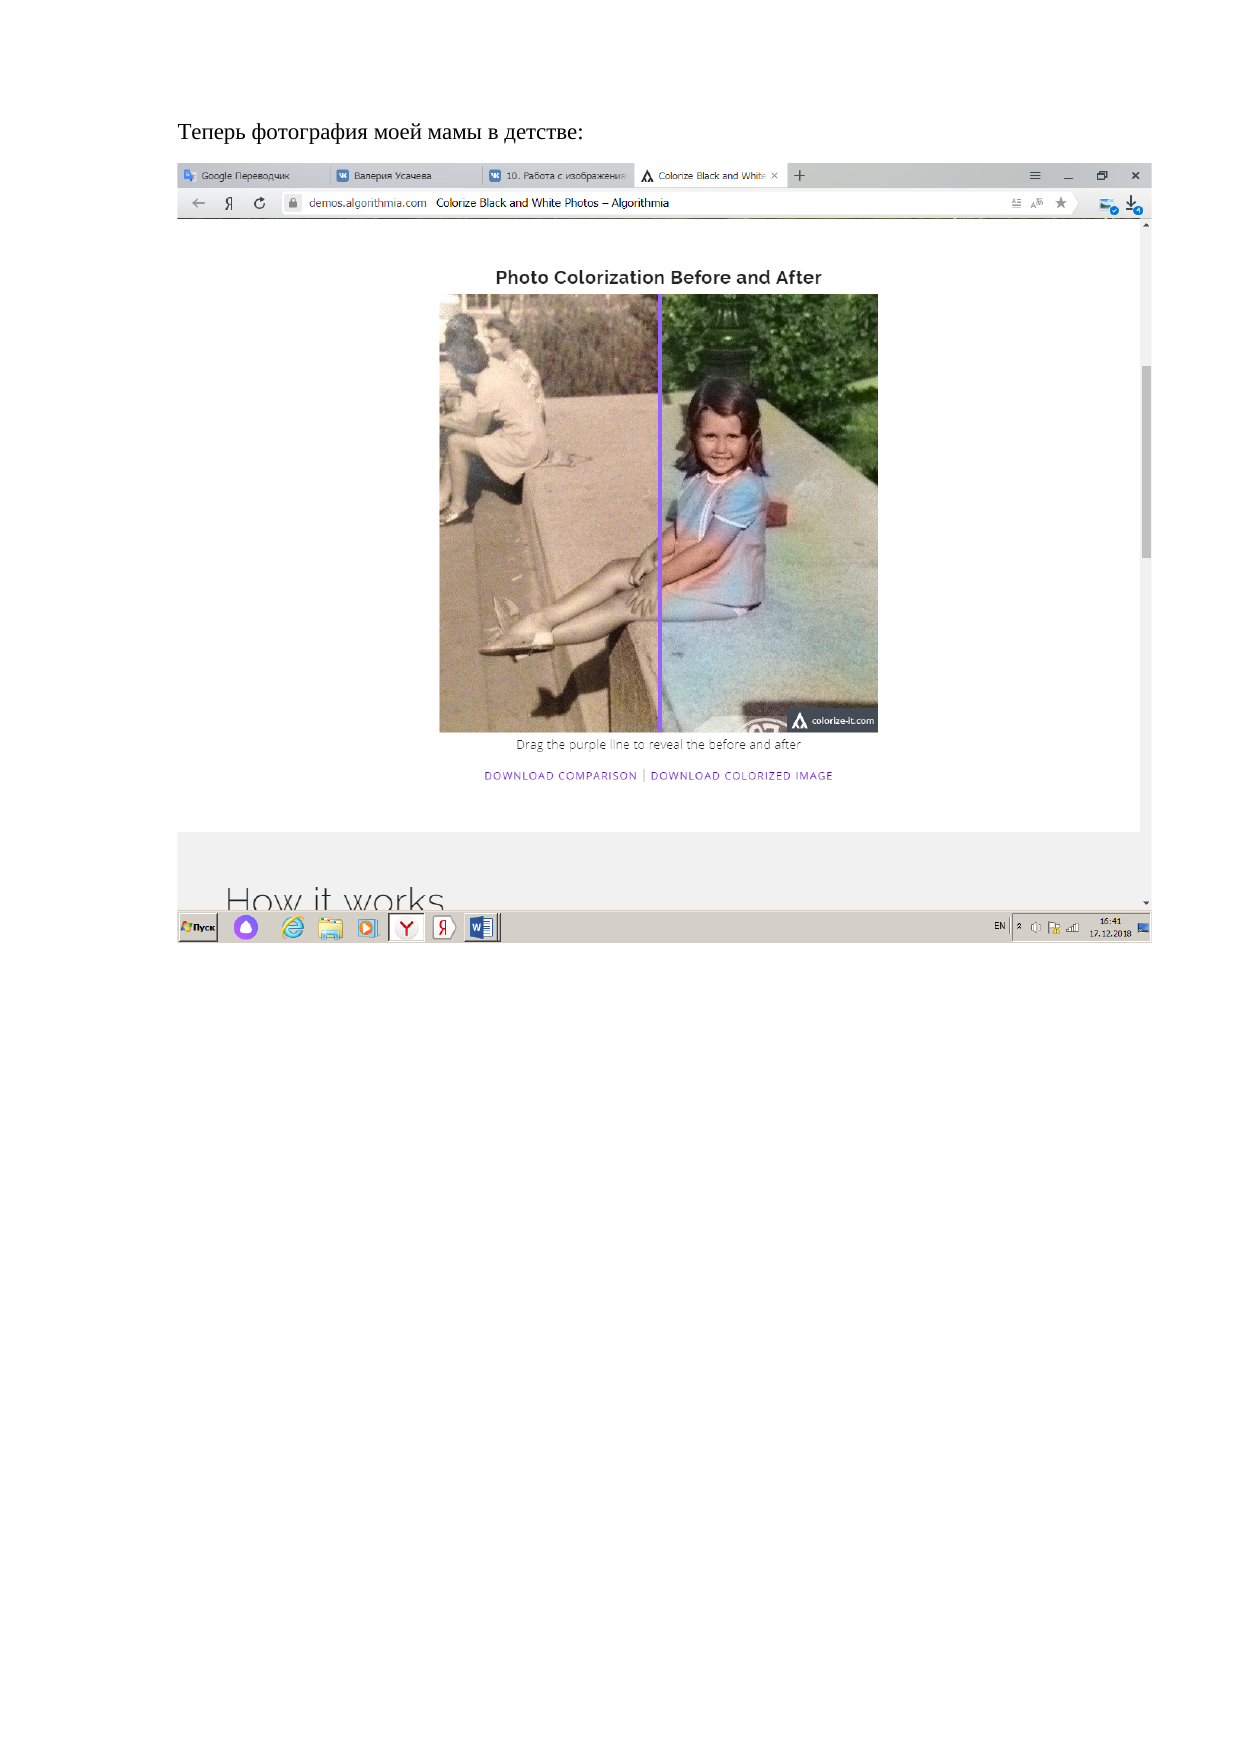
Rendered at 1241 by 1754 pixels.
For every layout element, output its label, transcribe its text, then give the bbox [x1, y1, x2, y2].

text Теперь фотография моей мамы в детстве: [177, 118, 1152, 144]
picture [177, 163, 1152, 943]
